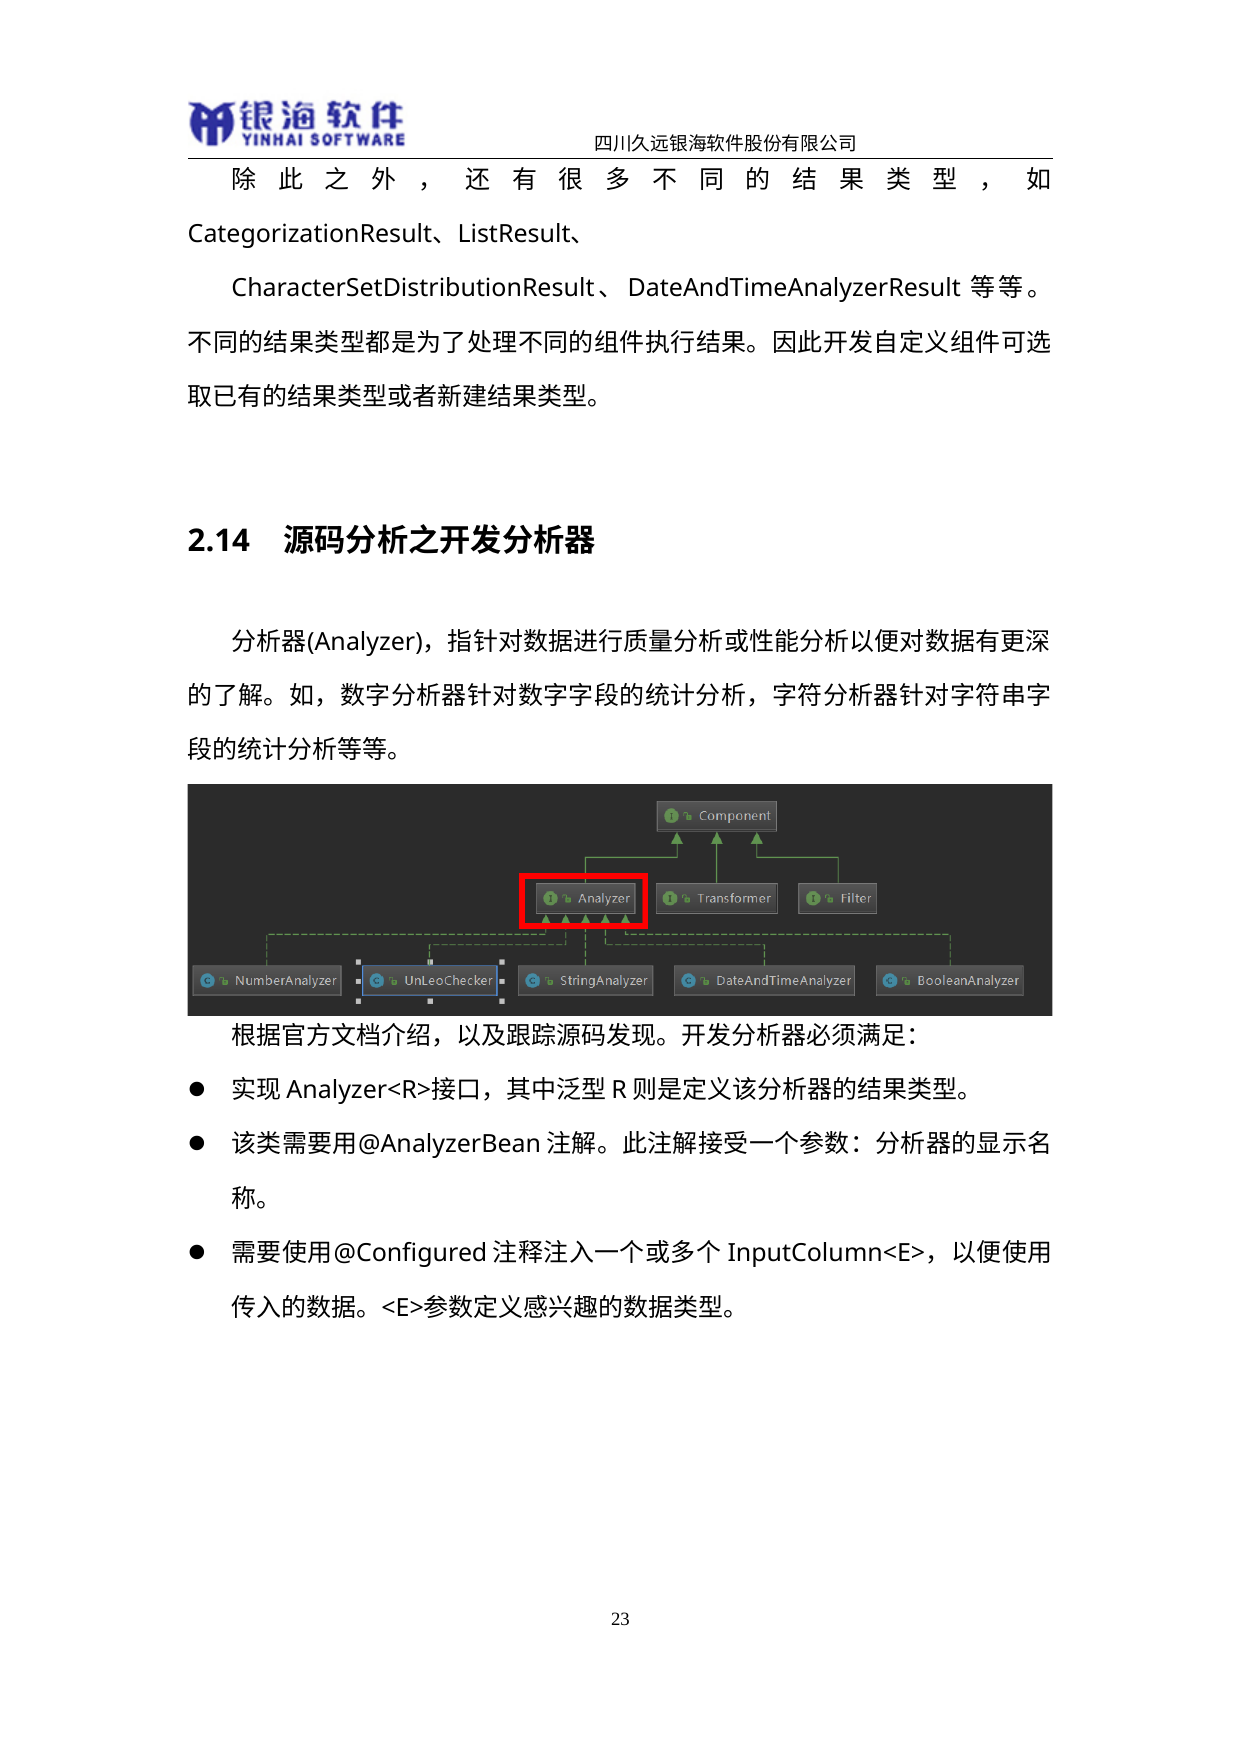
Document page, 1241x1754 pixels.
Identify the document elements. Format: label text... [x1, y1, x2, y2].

text CharacterSetDistributionResult、DateAndTimeAnalyzerResult等等。不同的结果类型都是为了处理不同的组件执行结果。因此开发自定义组件可选取已有的结果类型或者新建结果类型。 [187, 268, 1053, 413]
list 需要使用@Configured注释注入一个或多个InputColumn<E>，以便使用传入的数据。<E>参数定义感兴趣的数据类型。 [187, 1233, 1053, 1323]
list 该类需要用@AnalyzerBean注解。此注解接受一个参数：分析器的显示名称。 [187, 1124, 1053, 1214]
text 根据官方文档介绍，以及跟踪源码发现。开发分析器必须满足： [187, 1016, 1053, 1051]
list 实现Analyzer<R>接口，其中泛型R则是定义该分析器的结果类型。 [187, 1069, 1053, 1106]
text 除此之外，还有很多不同的结果类型，如CategorizationResult、ListResult、 [187, 159, 1053, 250]
picture [187, 88, 412, 150]
picture [187, 784, 1053, 1016]
text 分析器(Analyzer)，指针对数据进行质量分析或性能分析以便对数据有更深的了解。如，数字分析器针对数字字段的统计分析，字符分析器针对字符串字段的统计分析等等。 [187, 621, 1053, 766]
subtitle 源码分析之开发分析器 [187, 516, 1053, 561]
